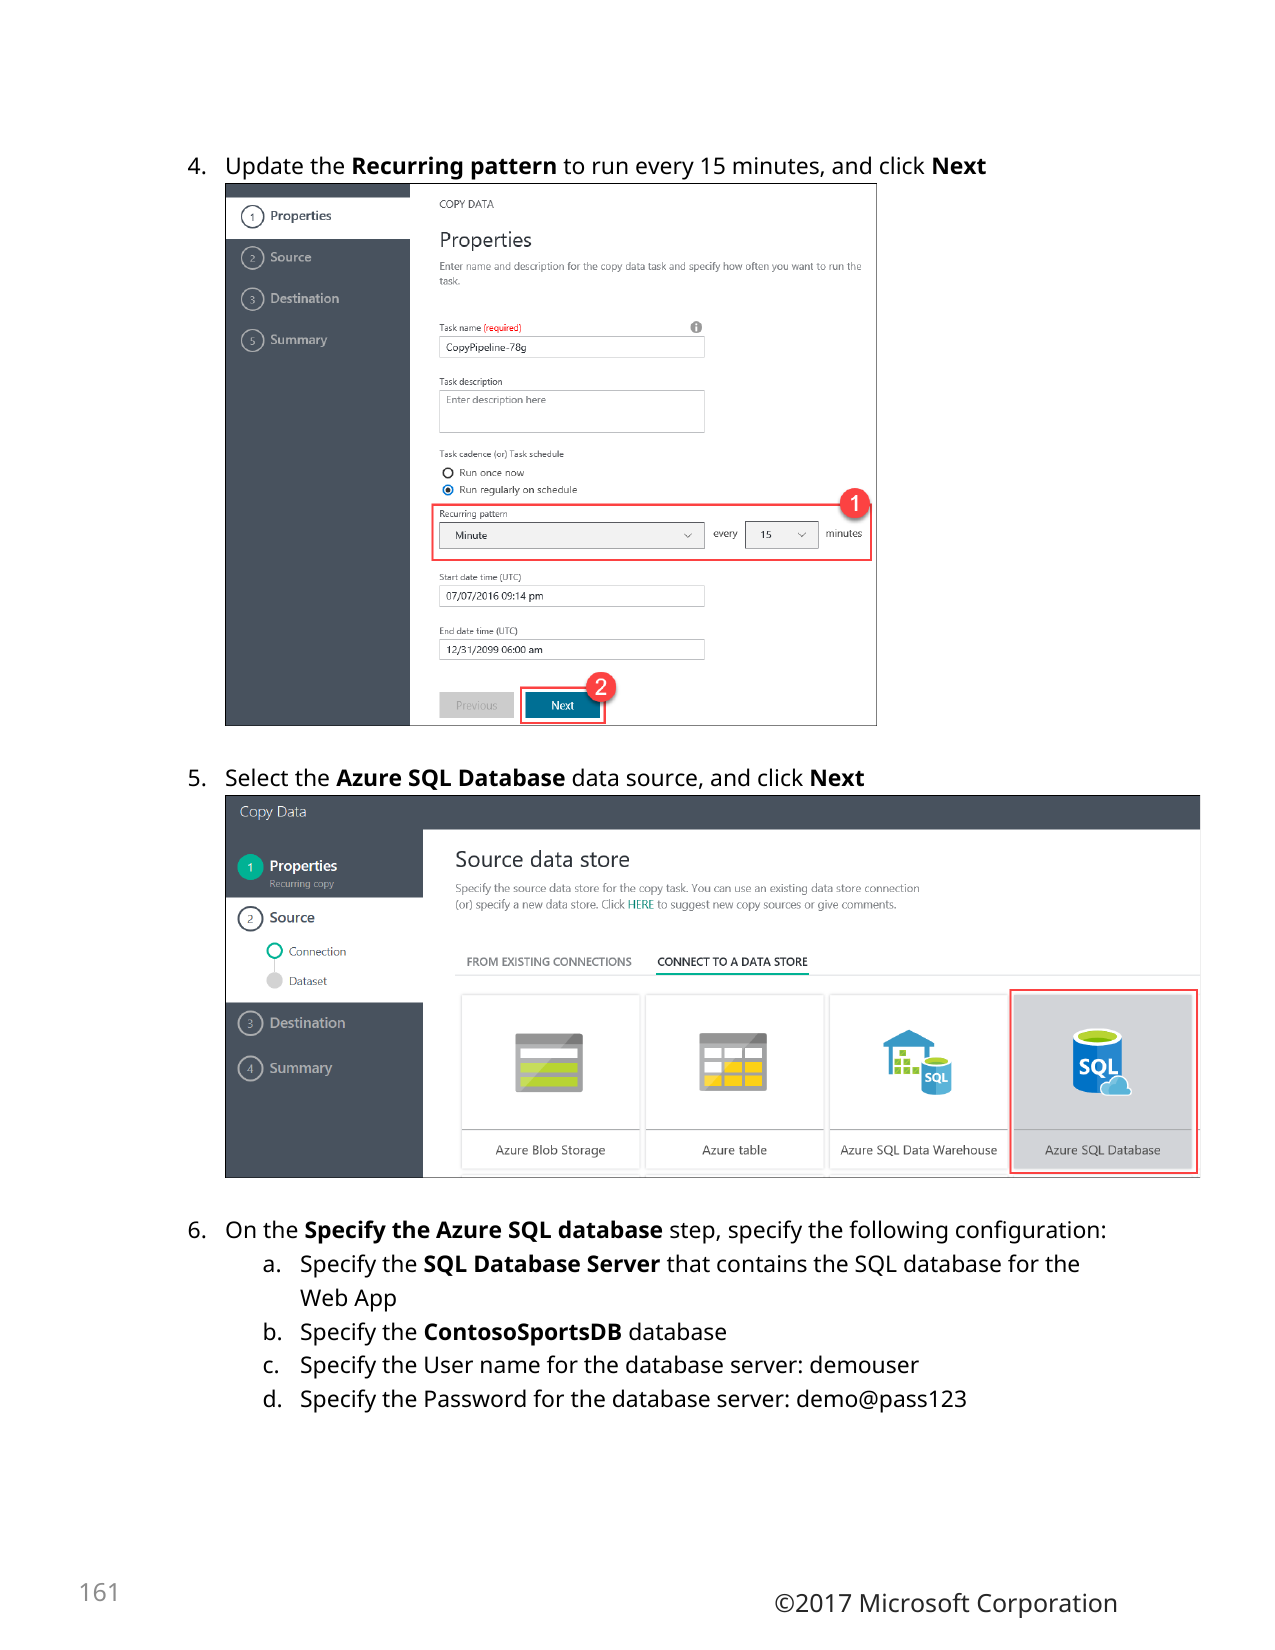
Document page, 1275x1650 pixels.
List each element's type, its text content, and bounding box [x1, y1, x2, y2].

list Specify the SQL Database Server that contains the SQL database for the Web App [262, 1248, 1125, 1313]
picture [225, 795, 1200, 1178]
list Specify the User name for the database server: demouser [262, 1349, 1125, 1380]
picture [225, 183, 877, 726]
list Specify the ContosoSportsDB database [262, 1315, 1125, 1347]
list On the Specify the Azure SQL database step, specify the following configuration: [187, 1214, 1125, 1245]
list Specify the Password for the database server: demo@pass123 [262, 1383, 1125, 1414]
